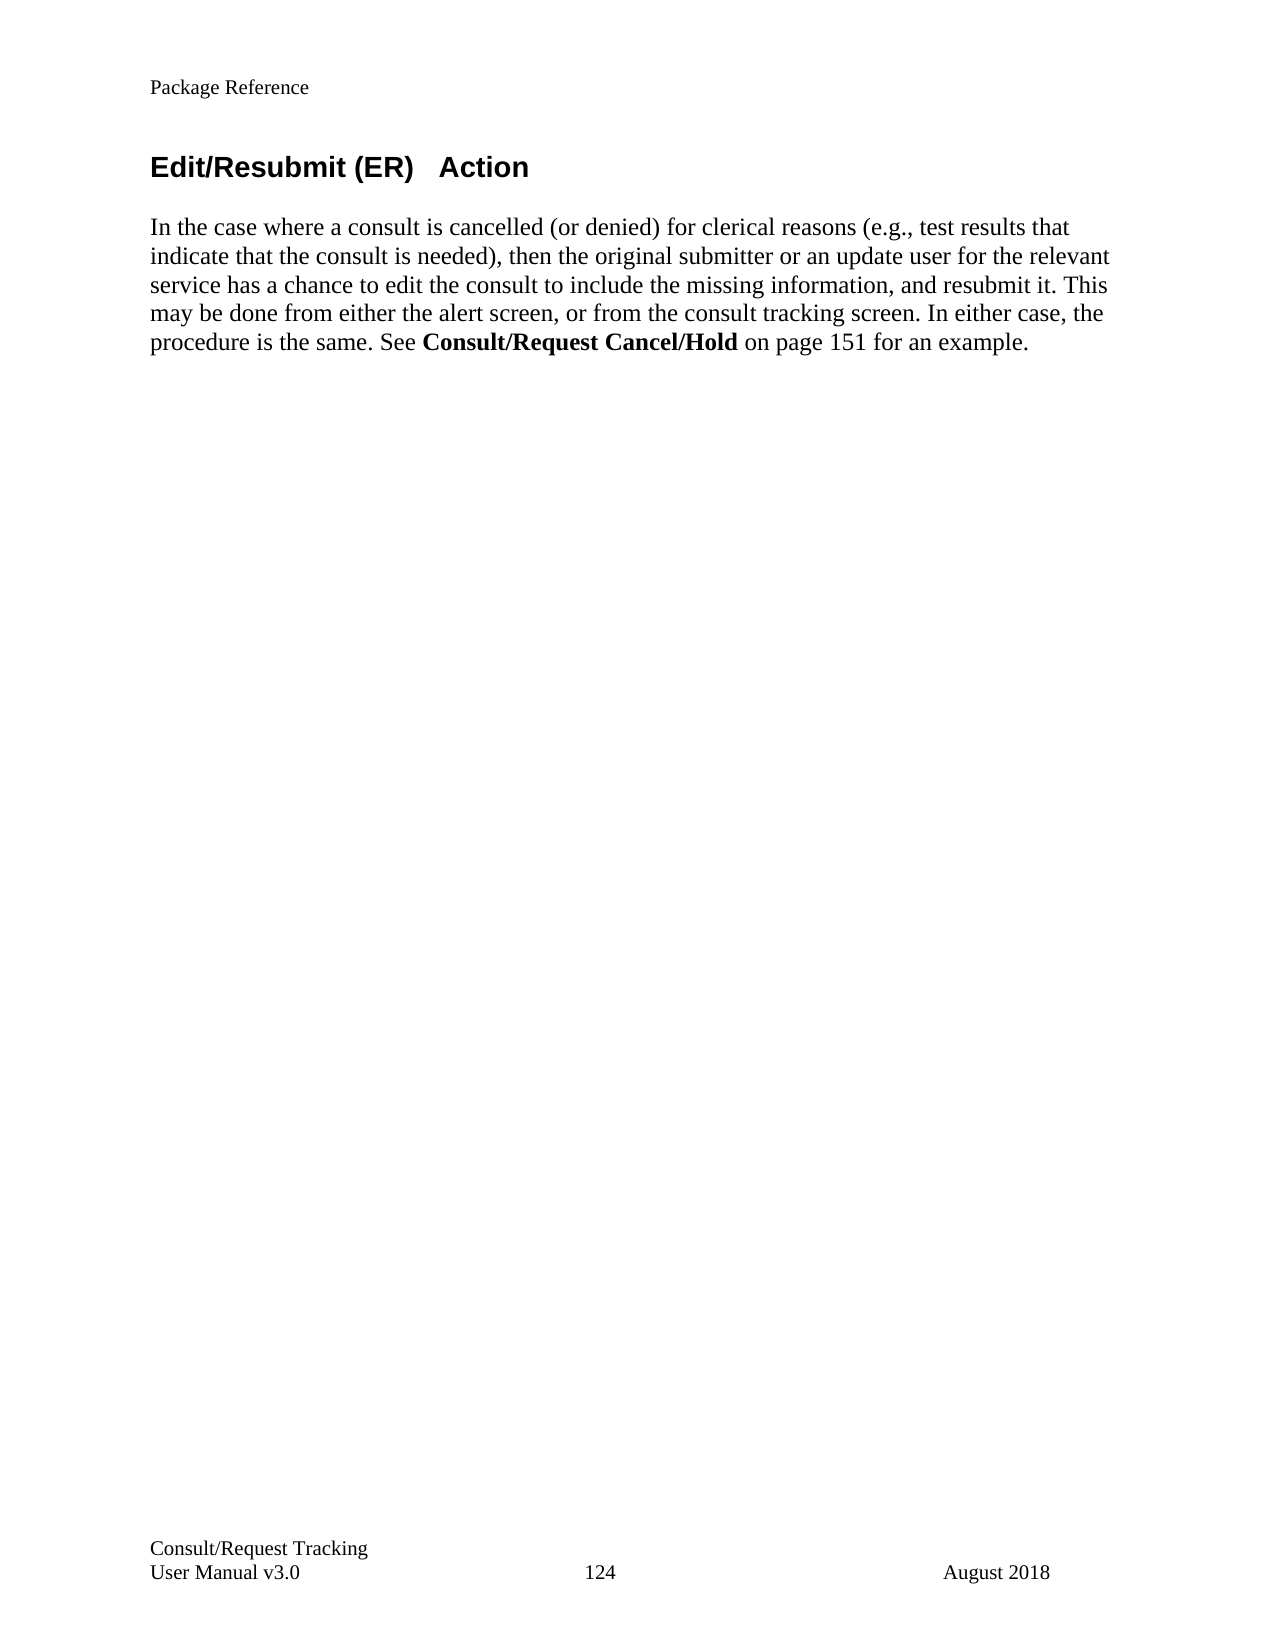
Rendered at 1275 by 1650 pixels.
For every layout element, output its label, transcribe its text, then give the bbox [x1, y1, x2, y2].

subtitle Edit/Resubmit (ER) Action [150, 150, 1125, 183]
text In the case where a consult is cancelled (or denied) for clerical reasons (e.g., test results that indicate that the consult is needed), then the original submitter or an update user for the relevant service has a chance to edit the consult to include the missing information, and resubmit it. This may be done from either the alert screen, or from the consult tracking screen. In either case, the procedure is the same. See Consult/Request Cancel/Hold on page 150 for an example. [150, 212, 1125, 356]
